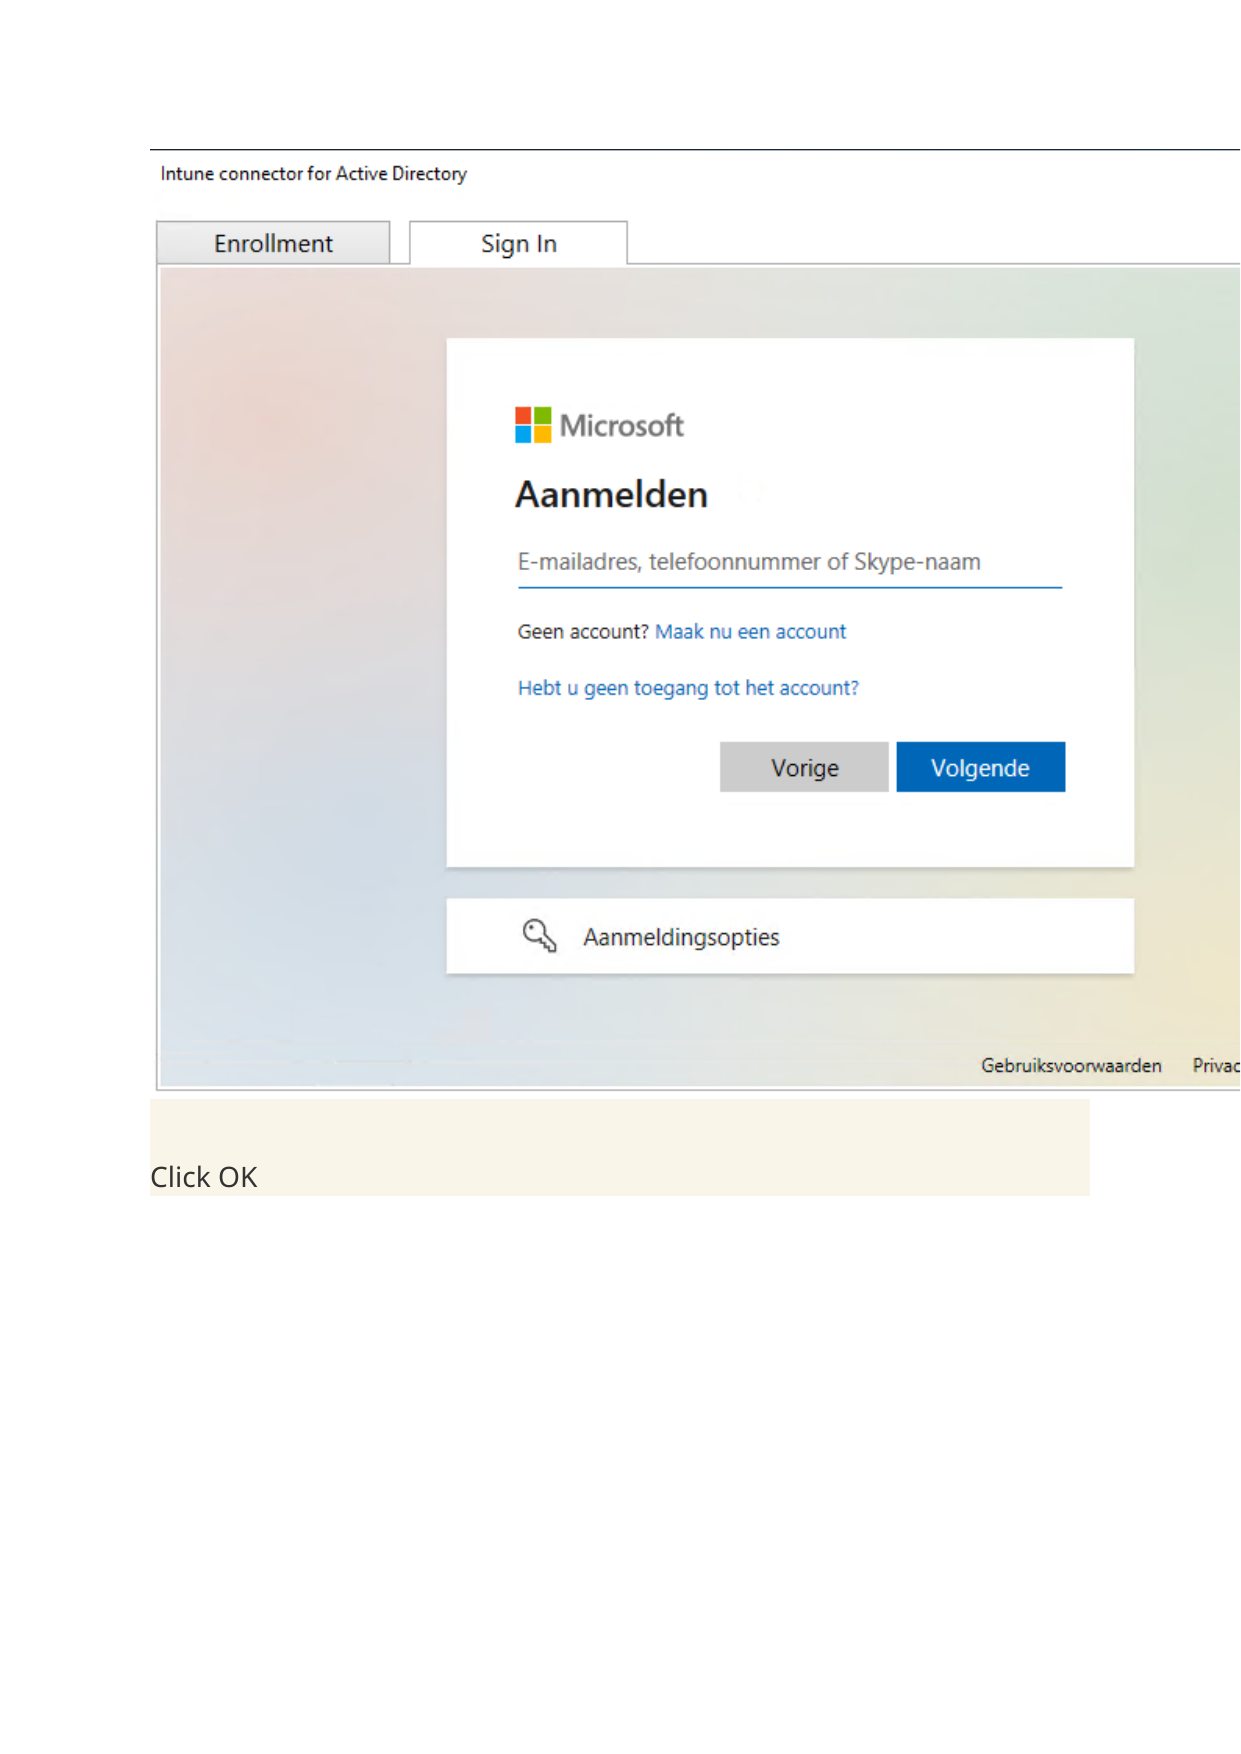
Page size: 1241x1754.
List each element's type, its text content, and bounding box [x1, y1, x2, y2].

picture [150, 149, 1241, 1099]
text Click OK [150, 1157, 1090, 1196]
